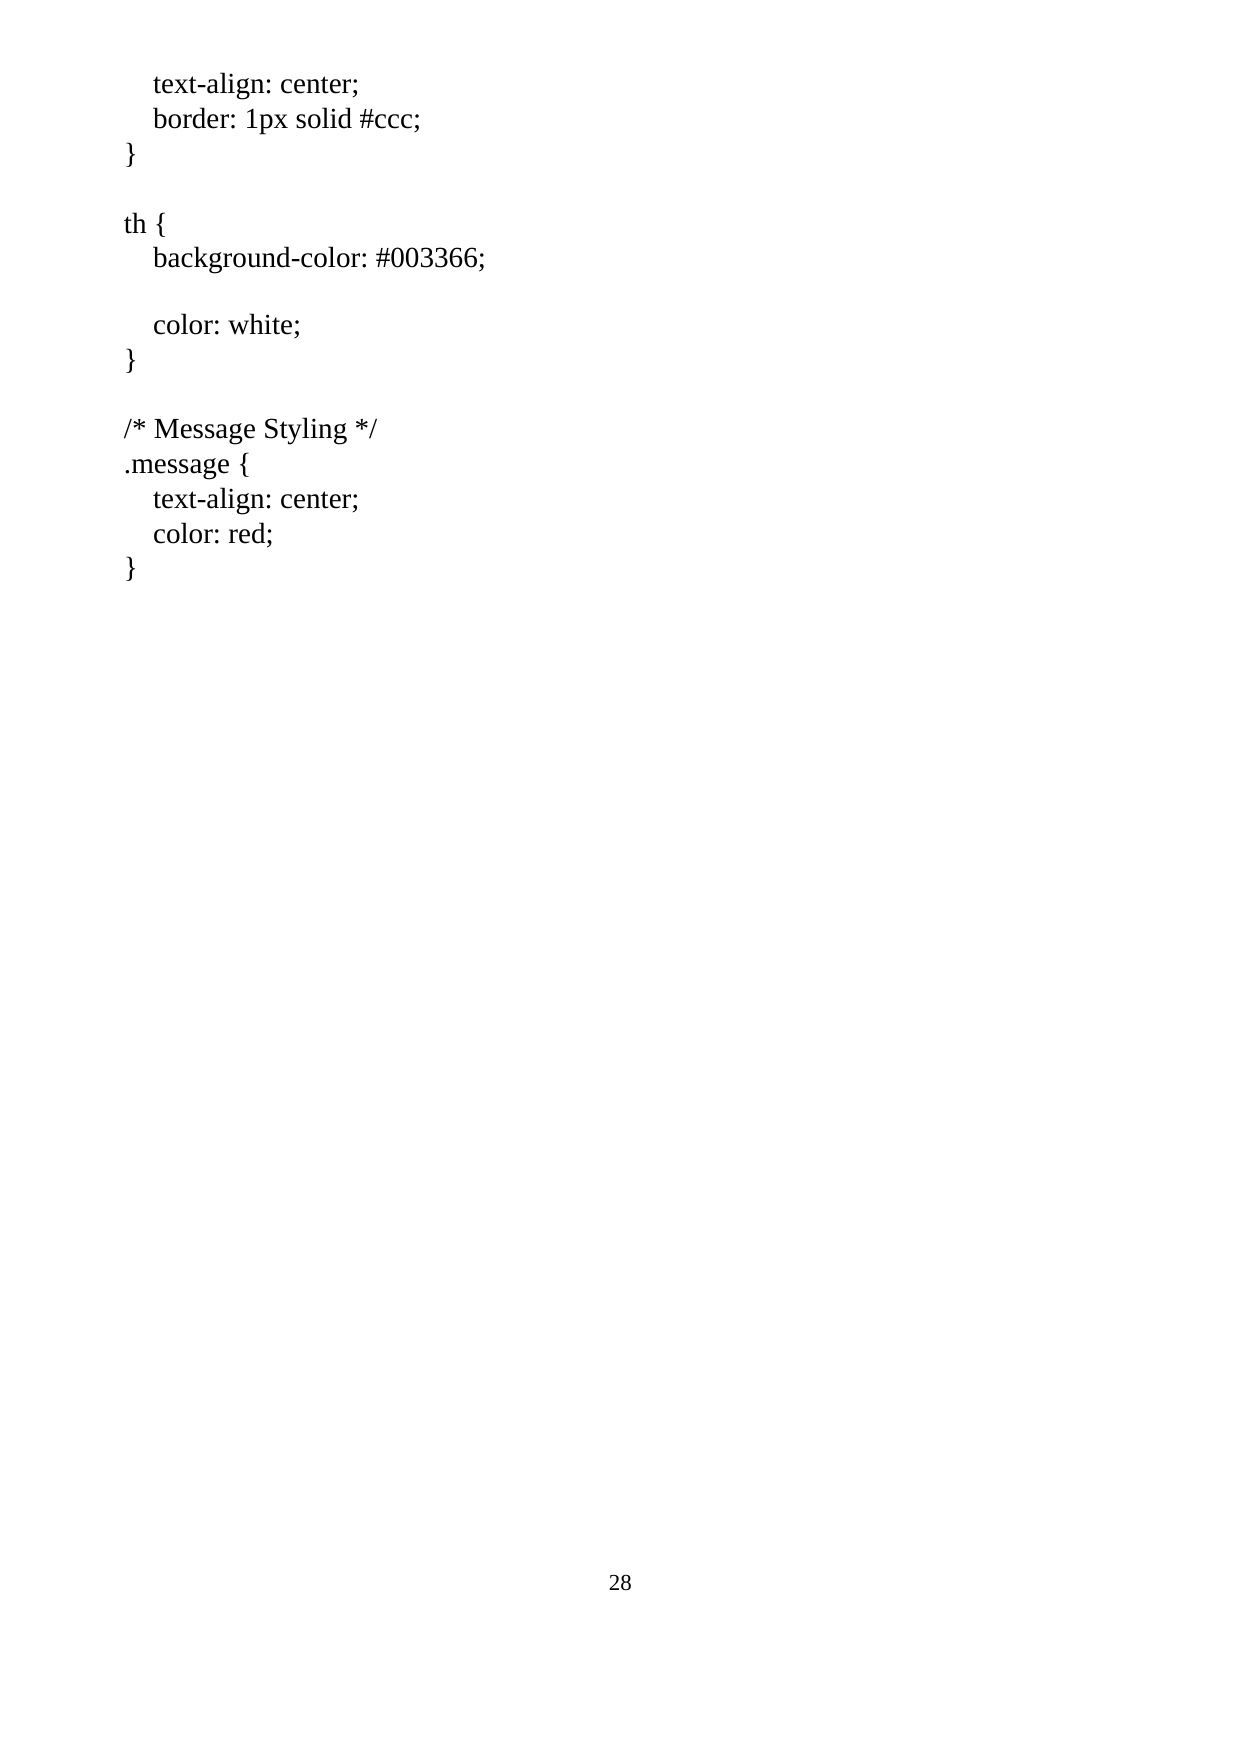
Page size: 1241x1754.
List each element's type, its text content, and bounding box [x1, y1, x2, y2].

text color: red; [124, 516, 708, 549]
text border: 1px solid #ccc; [124, 101, 708, 135]
text text-align: center; [124, 67, 708, 100]
text /* Message Styling */ [124, 411, 708, 445]
text } [124, 551, 708, 584]
text } [124, 342, 708, 375]
text } [124, 136, 708, 170]
text color: white; [124, 307, 708, 341]
text text-align: center; [124, 481, 708, 514]
text background-color: #003366; [124, 241, 708, 274]
text th { [124, 206, 708, 239]
text .message { [124, 446, 708, 480]
